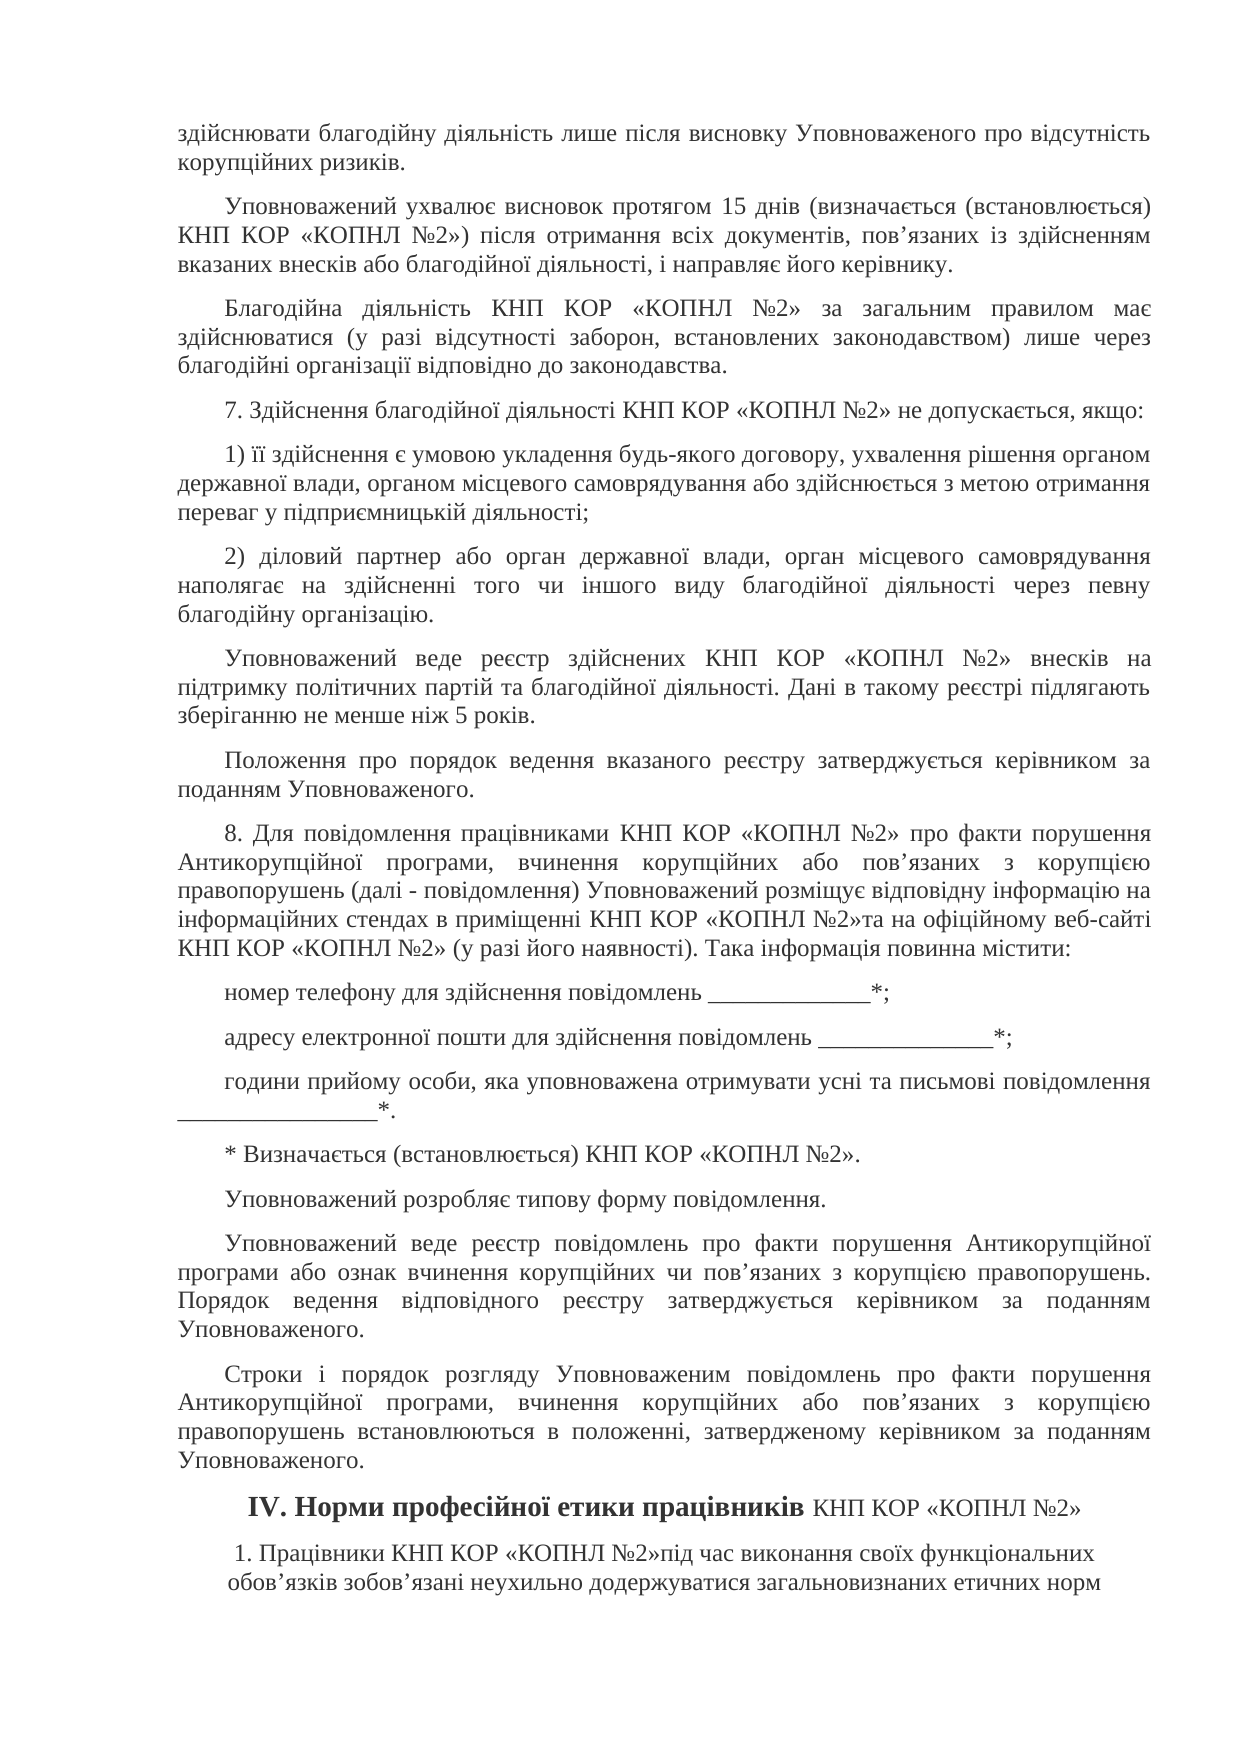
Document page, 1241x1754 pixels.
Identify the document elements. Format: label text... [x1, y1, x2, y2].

text номер телефону для здійснення повідомлень _____________*; [177, 977, 1152, 1006]
text Уповноважений розробляє типову форму повідомлення. [177, 1184, 1152, 1212]
text IV. Норми професійної етики працівників КНП КОР «КОПНЛ №2» [224, 1489, 1105, 1523]
text Уповноважений веде реєстр повідомлень про факти порушення Антикорупційної програми або ознак вчинення корупційних чи пов’язаних з корупцією правопорушень. Порядок ведення відповідного реєстру затверджується керівником за поданням Уповноваженого. [177, 1228, 1152, 1343]
text Строки і порядок розгляду Уповноваженим повідомлень про факти порушення Антикорупційної програми, вчинення корупційних або пов’язаних з корупцією правопорушень встановлюються в положенні, затвердженому керівником за поданням Уповноваженого. [177, 1359, 1152, 1474]
text 2) діловий партнер або орган державної влади, орган місцевого самоврядування наполягає на здійсненні того чи іншого виду благодійної діяльності через певну благодійну організацію. [177, 541, 1152, 627]
text Уповноважений ухвалює висновок протягом 15 днів (визначається (встановлюється) КНП КОР «КОПНЛ №2») після отримання всіх документів, пов’язаних із здійсненням вказаних внесків або благодійної діяльності, і направляє його керівнику. [177, 191, 1152, 277]
text 8. Для повідомлення працівниками КНП КОР «КОПНЛ №2» про факти порушення Антикорупційної програми, вчинення корупційних або пов’язаних з корупцією правопорушень (далі - повідомлення) Уповноважений розміщує відповідну інформацію на інформаційних стендах в приміщенні КНП КОР «КОПНЛ №2»та на офіційному веб-сайті КНП КОР «КОПНЛ №2» (у разі його наявності). Така інформація повинна містити: [177, 818, 1152, 962]
text години прийому особи, яка уповноважена отримувати усні та письмові повідомлення ________________*. [177, 1066, 1152, 1124]
text * Визначається (встановлюється) КНП КОР «КОПНЛ №2». [177, 1139, 1152, 1168]
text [177, 118, 1152, 176]
text адресу електронної пошти для здійснення повідомлень ______________*; [177, 1022, 1152, 1051]
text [224, 1538, 1105, 1596]
text Уповноважений веде реєстр здійснених КНП КОР «КОПНЛ №2» внесків на підтримку політичних партій та благодійної діяльності. Дані в такому реєстрі підлягають зберіганню не менше ніж 5 років. [177, 643, 1152, 729]
text Благодійна діяльність КНП КОР «КОПНЛ №2» за загальним правилом має здійснюватися (у разі відсутності заборон, встановлених законодавством) лише через благодійні організації відповідно до законодавства. [177, 293, 1152, 379]
text 7. Здійснення благодійної діяльності КНП КОР «КОПНЛ №2» не допускається, якщо: [177, 395, 1152, 424]
text Положення про порядок ведення вказаного реєстру затверджується керівником за поданням Уповноваженого. [177, 745, 1152, 802]
text 1) її здійснення є умовою укладення будь-якого договору, ухвалення рішення органом державної влади, органом місцевого самоврядування або здійснюється з метою отримання переваг у підприємницькій діяльності; [177, 439, 1152, 526]
